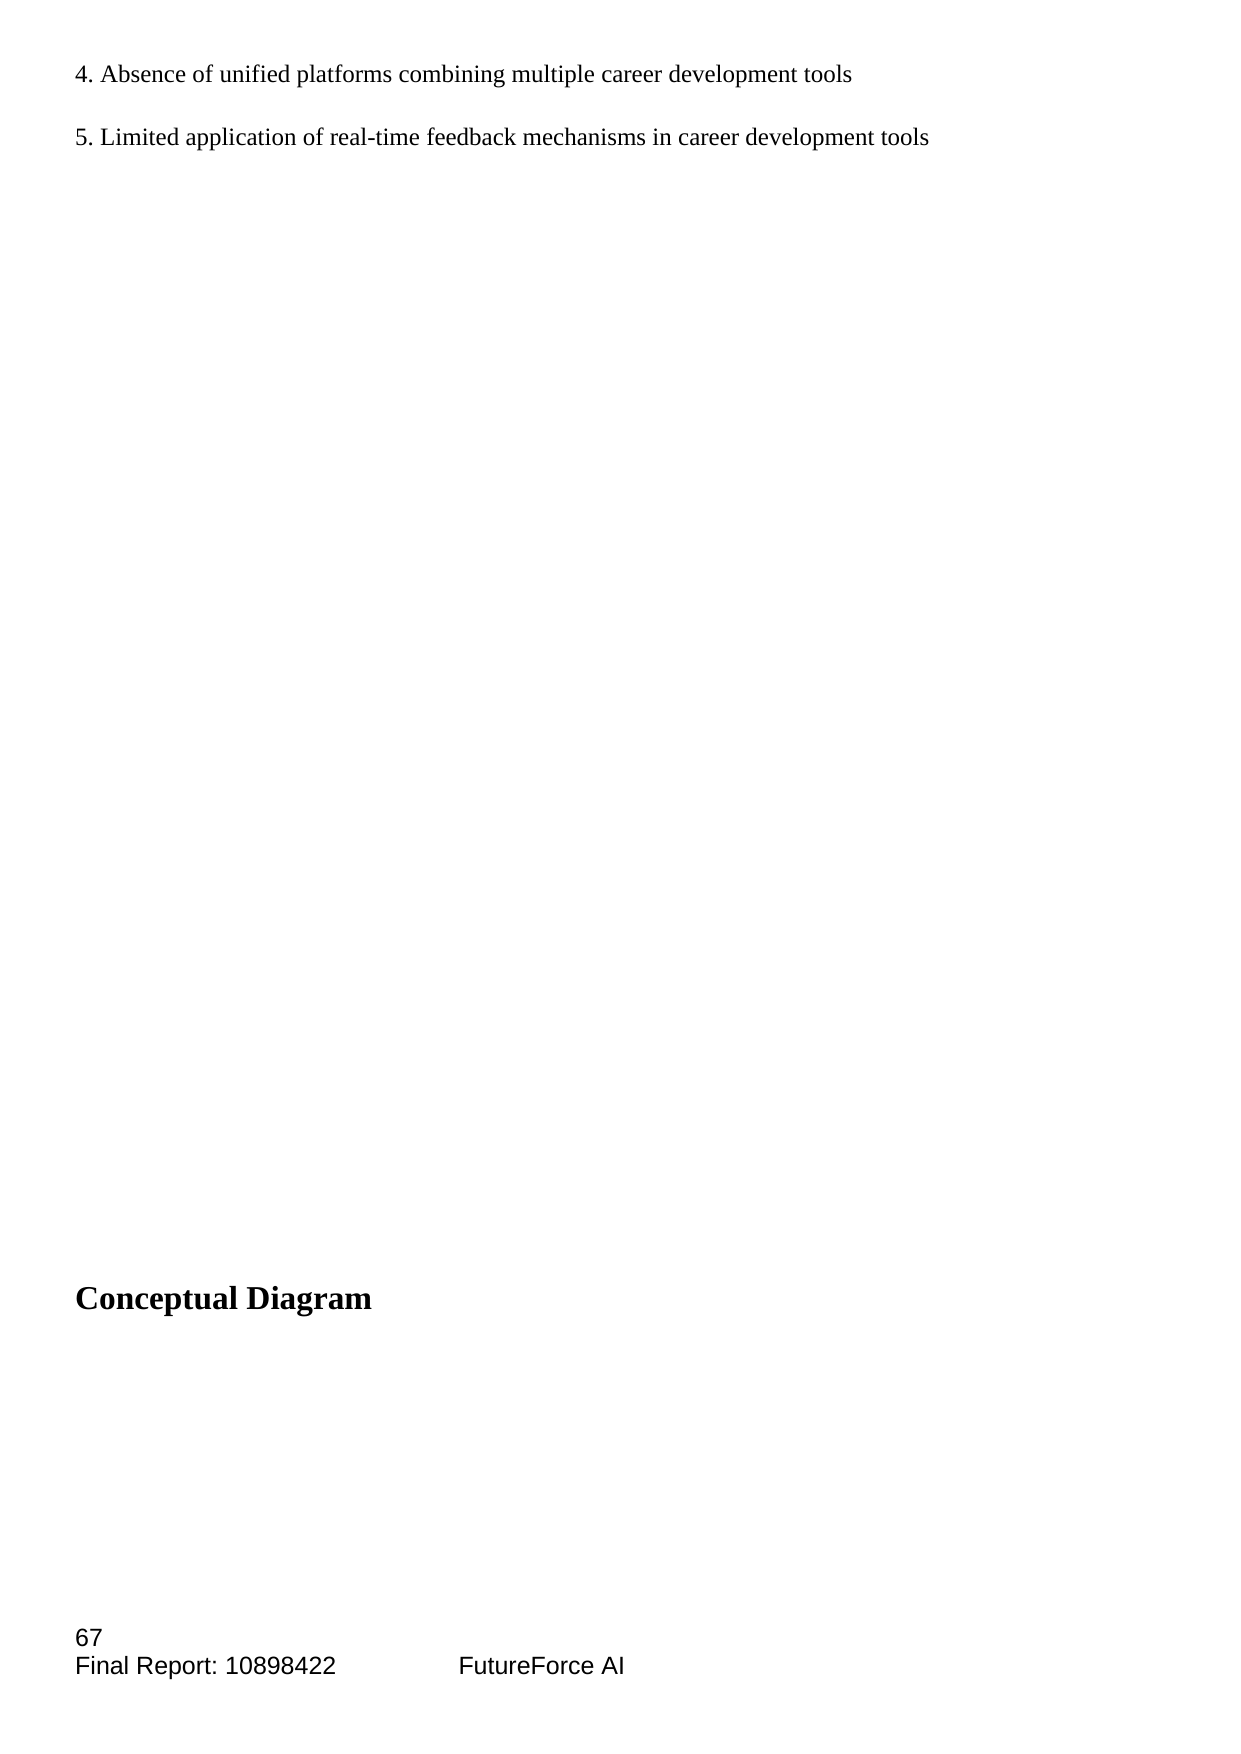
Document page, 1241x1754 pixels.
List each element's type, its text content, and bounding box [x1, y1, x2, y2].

text 5. Limited application of real-time feedback mechanisms in career development tools [75, 122, 1165, 151]
text Conceptual Diagram [75, 1278, 1165, 1316]
text 4. Absence of unified platforms combining multiple career development tools [75, 59, 1165, 88]
